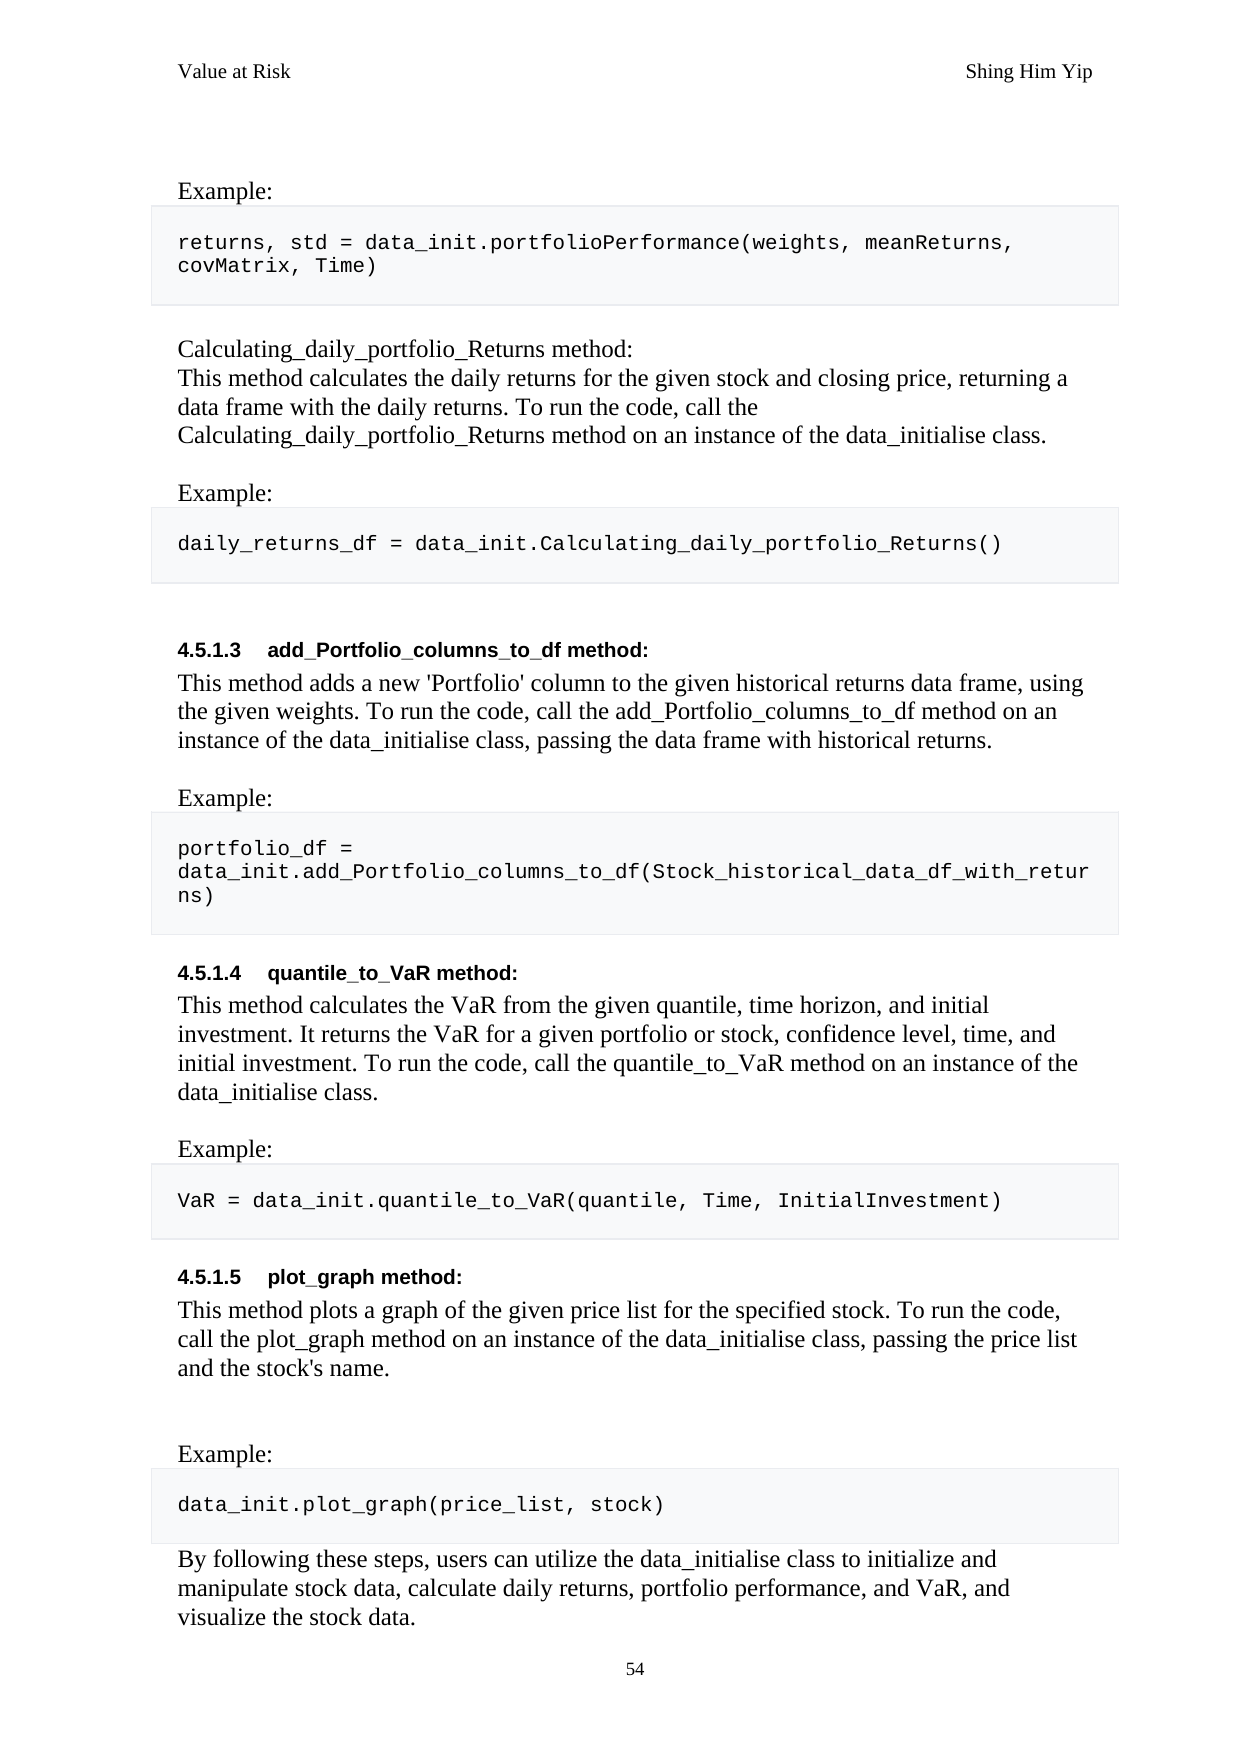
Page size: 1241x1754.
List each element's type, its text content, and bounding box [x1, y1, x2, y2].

text This method calculates the daily returns for the given stock and closing price, returning a data frame with the daily returns. To run the code, call the Calculating_daily_portfolio_Returns method on an instance of the data_initialise class. [177, 363, 1092, 449]
text returns, std = data_init.portfolioPerformance(weights, meanReturns, covMatrix, Time) [152, 207, 1118, 304]
text Example: [177, 176, 1092, 205]
text Example: [177, 1439, 1092, 1468]
text This method adds a new 'Portfolio' column to the given historical returns data frame, using the given weights. To run the code, call the add_Portfolio_columns_to_df method on an instance of the data_initialise class, passing the data frame with historical returns. [177, 668, 1092, 754]
text data_init.plot_graph(price_list, stock) [152, 1469, 1118, 1543]
text This method plots a graph of the given price list for the specified stock. To run the code, call the plot_graph method on an instance of the data_initialise class, passing the price list and the stock's name. [177, 1295, 1092, 1381]
text portfolio_df = data_init.add_Portfolio_columns_to_df(Stock_historical_data_df_with_returns) [152, 813, 1118, 934]
subtitle quantile_to_VaR method: [177, 960, 1092, 984]
subtitle plot_graph method: [177, 1265, 1092, 1289]
text Example: [177, 1134, 1092, 1163]
text This method calculates the VaR from the given quantile, time horizon, and initial investment. It returns the VaR for a given portfolio or stock, confidence level, time, and initial investment. To run the code, call the quantile_to_VaR method on an instance of the data_initialise class. [177, 991, 1092, 1106]
text VaR = data_init.quantile_to_VaR(quantile, Time, InitialInvestment) [152, 1165, 1118, 1238]
text Example: [177, 783, 1092, 811]
text By following these steps, users can utilize the data_initialise class to initialize and manipulate stock data, calculate daily returns, portfolio performance, and VaR, and visualize the stock data. [177, 1544, 1092, 1631]
text Calculating_daily_portfolio_Returns method: [177, 334, 1092, 363]
text Example: [177, 478, 1092, 507]
subtitle add_Portfolio_columns_to_df method: [177, 637, 1092, 661]
text daily_returns_df = data_init.Calculating_daily_portfolio_Returns() [152, 508, 1118, 582]
